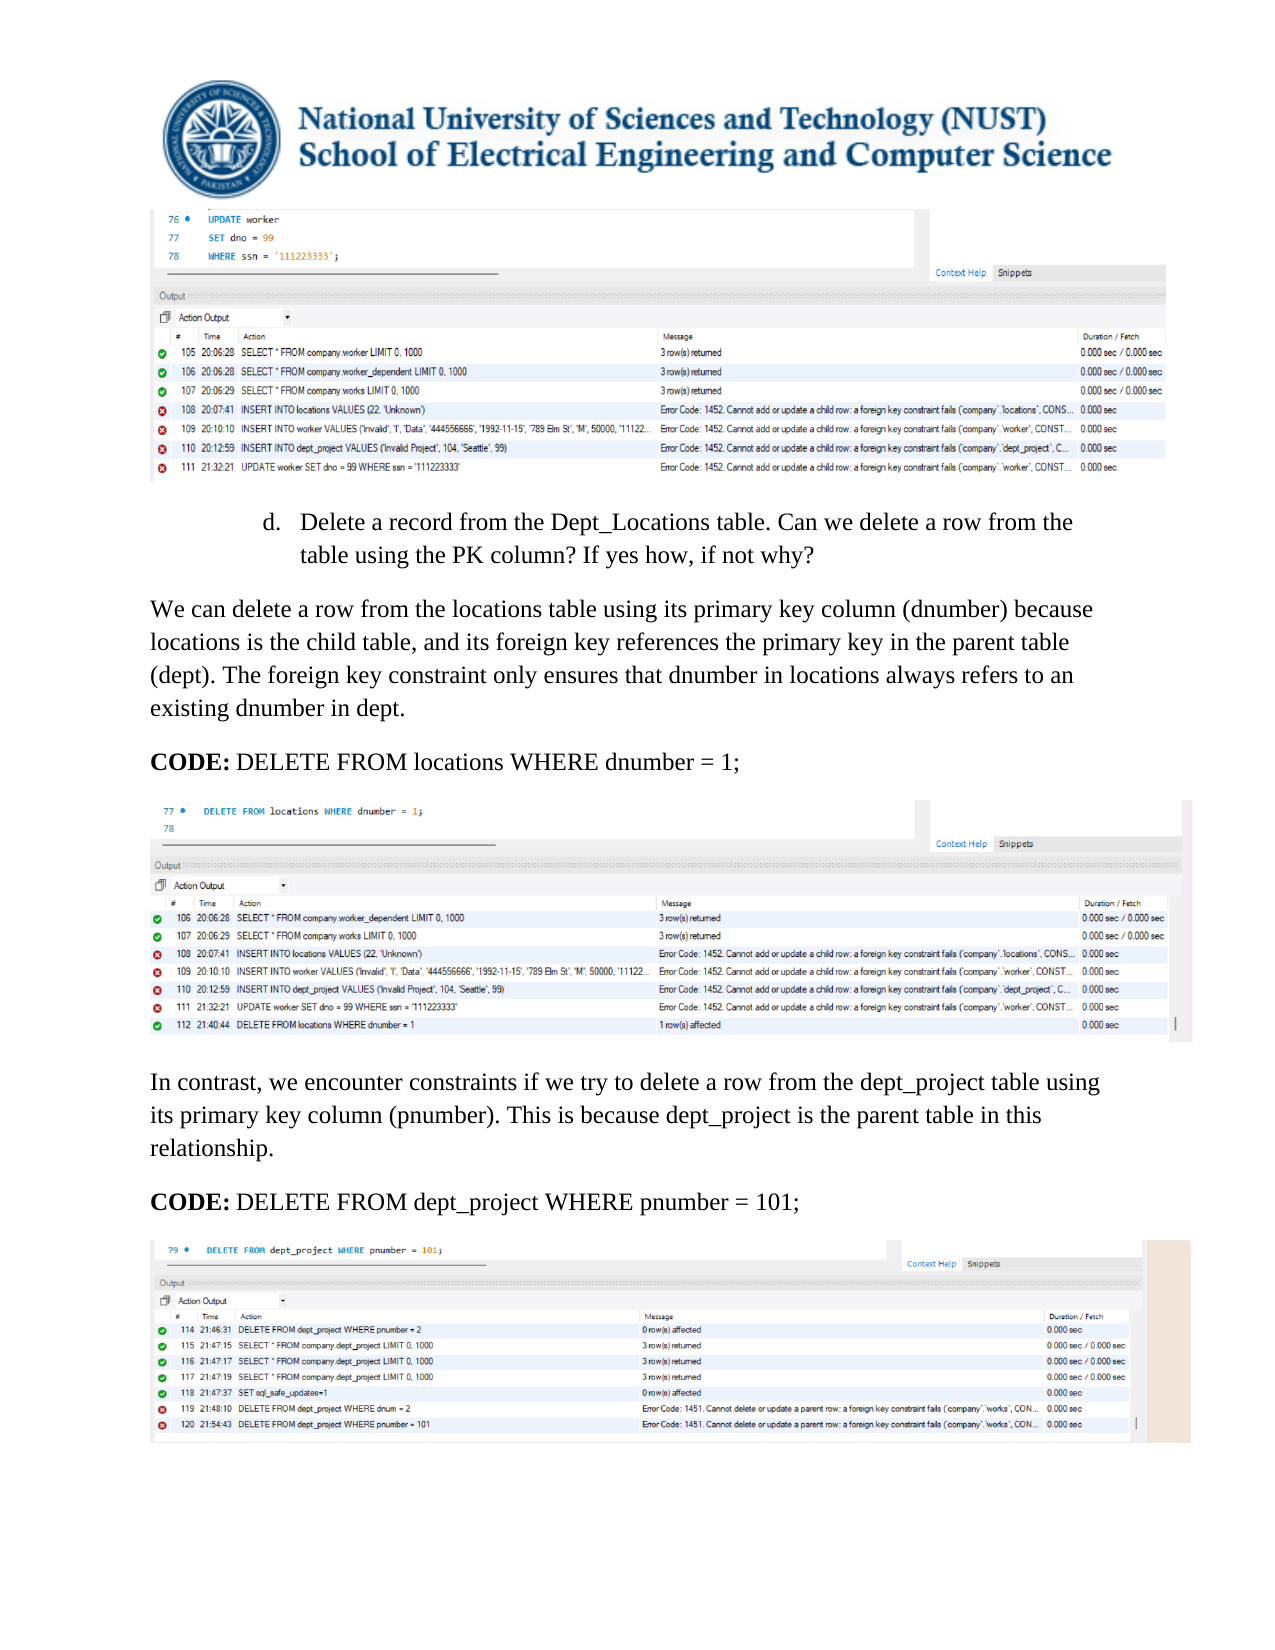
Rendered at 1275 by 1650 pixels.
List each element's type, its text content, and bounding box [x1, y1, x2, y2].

text We can delete a row from the locations table using its primary key column (dnumber) because locations is the child table, and its foreign key references the primary key in the parent table (dept). The foreign key constraint only ensures that dnumber in locations always refers to an existing dnumber in dept. [150, 594, 1125, 721]
text CODE: DELETE FROM dept_project WHERE pnumber = 101; [150, 1187, 1125, 1216]
text In contrast, we encounter constraints if we try to delete a row from the dept_project table using its primary key column (pnumber). This is because dept_project is the parent table in this relationship. [150, 1067, 1125, 1162]
text CODE: DELETE FROM locations WHERE dnumber = 1; [150, 747, 1125, 775]
list Delete a record from the Dept_Locations table. Can we delete a row from the table using the PK column? If yes how, if not why? [262, 507, 1125, 568]
picture [150, 1240, 1192, 1443]
picture [150, 75, 1166, 482]
picture [150, 800, 1193, 1042]
